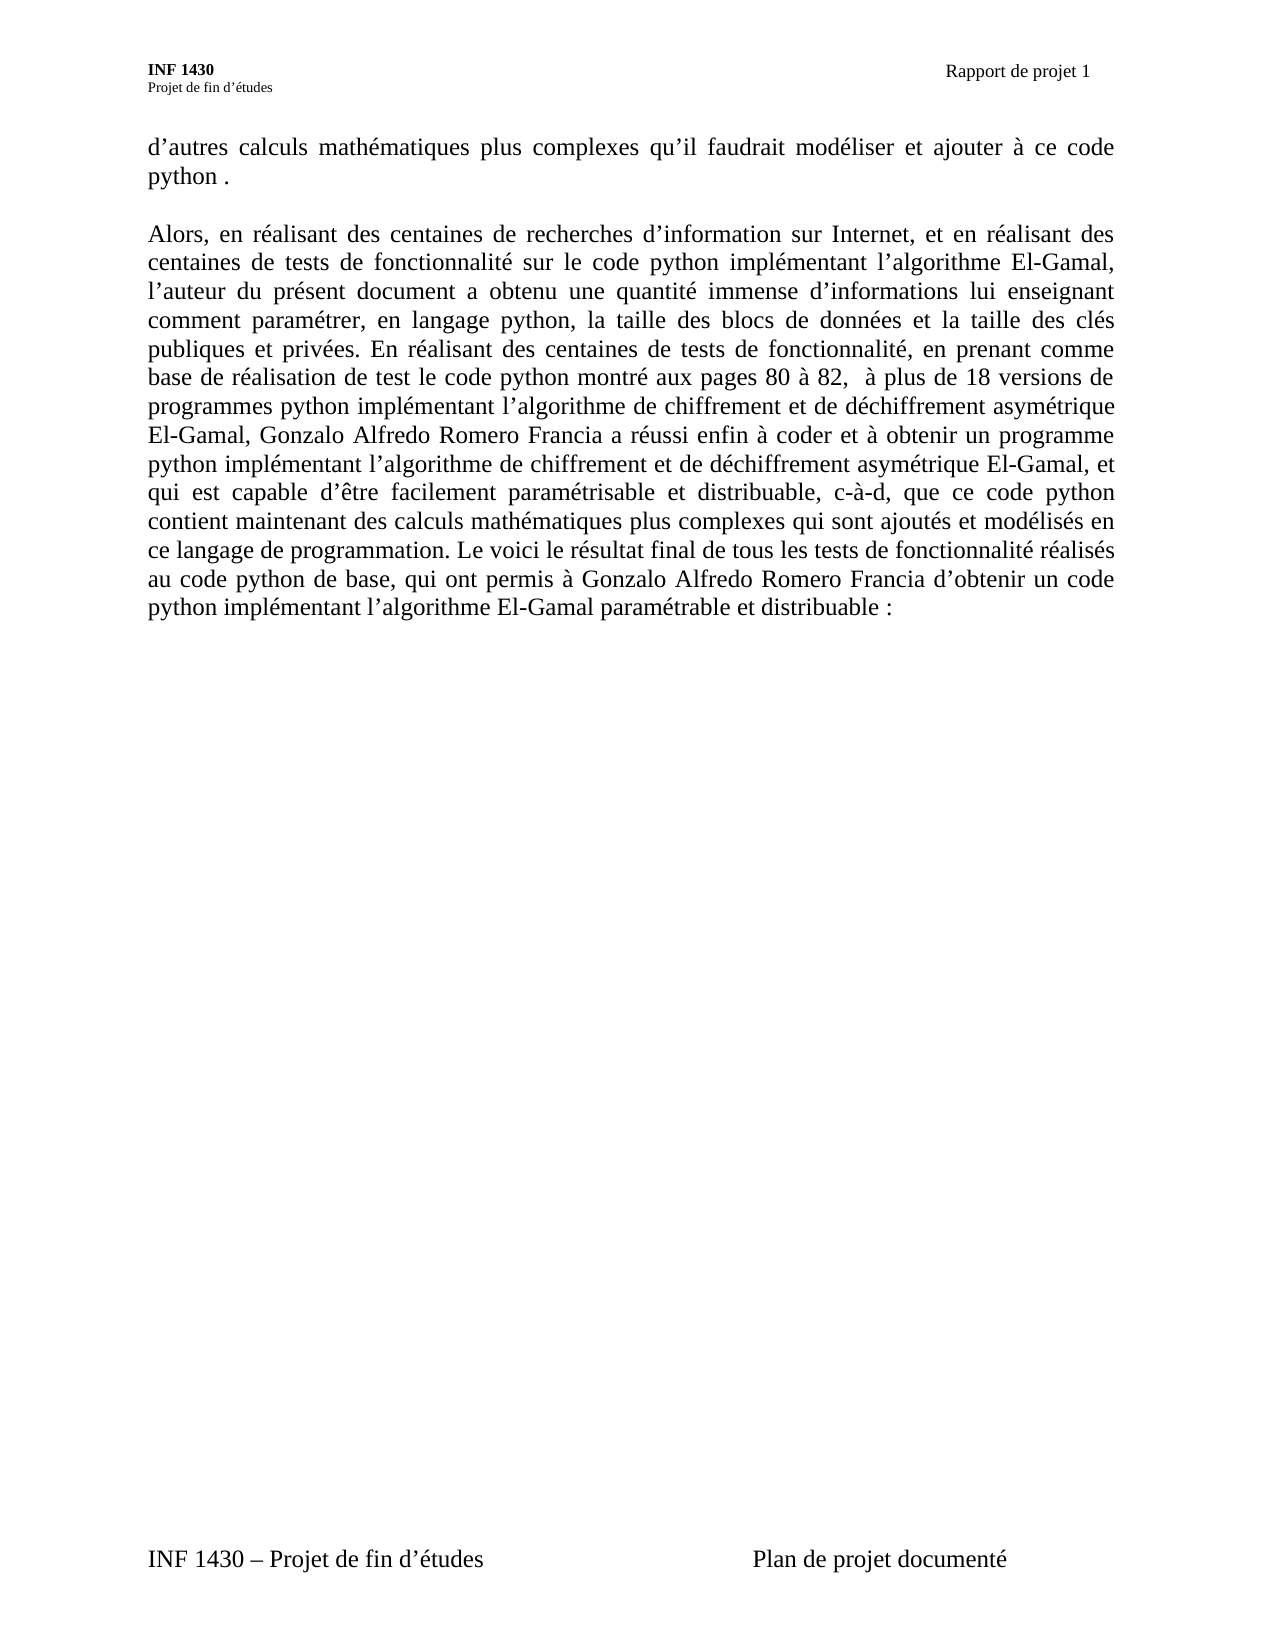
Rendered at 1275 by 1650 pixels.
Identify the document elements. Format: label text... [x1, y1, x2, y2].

text Alors, en réalisant des centaines de recherches d’information sur Internet, et en réalisant des centaines de tests de fonctionnalité sur le code python implémentant l’algorithme El-Gamal, l’auteur du présent document a obtenu une quantité immense d’informations lui enseignant comment paramétrer, en langage python, la taille des blocs de données et la taille des clés publiques et privées. En réalisant des centaines de tests de fonctionnalité, en prenant comme base de réalisation de test le code python montré aux pages 80 à 82, à plus de 18 versions de programmes python implémentant l’algorithme de chiffrement et de déchiffrement asymétrique El-Gamal, Gonzalo Alfredo Romero Francia a réussi enfin à coder et à obtenir un programme python implémentant l’algorithme de chiffrement et de déchiffrement asymétrique El-Gamal, et qui est capable d’être facilement paramétrisable et distribuable, c-à-d, que ce code python contient maintenant des calculs mathématiques plus complexes qui sont ajoutés et modélisés en ce langage de programmation. Le voici le résultat final de tous les tests de fonctionnalité réalisés au code python de base, qui ont permis à Gonzalo Alfredo Romero Francia d’obtenir un code python implémentant l’algorithme El-Gamal paramétrable et distribuable : [148, 219, 1116, 621]
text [148, 132, 1116, 190]
